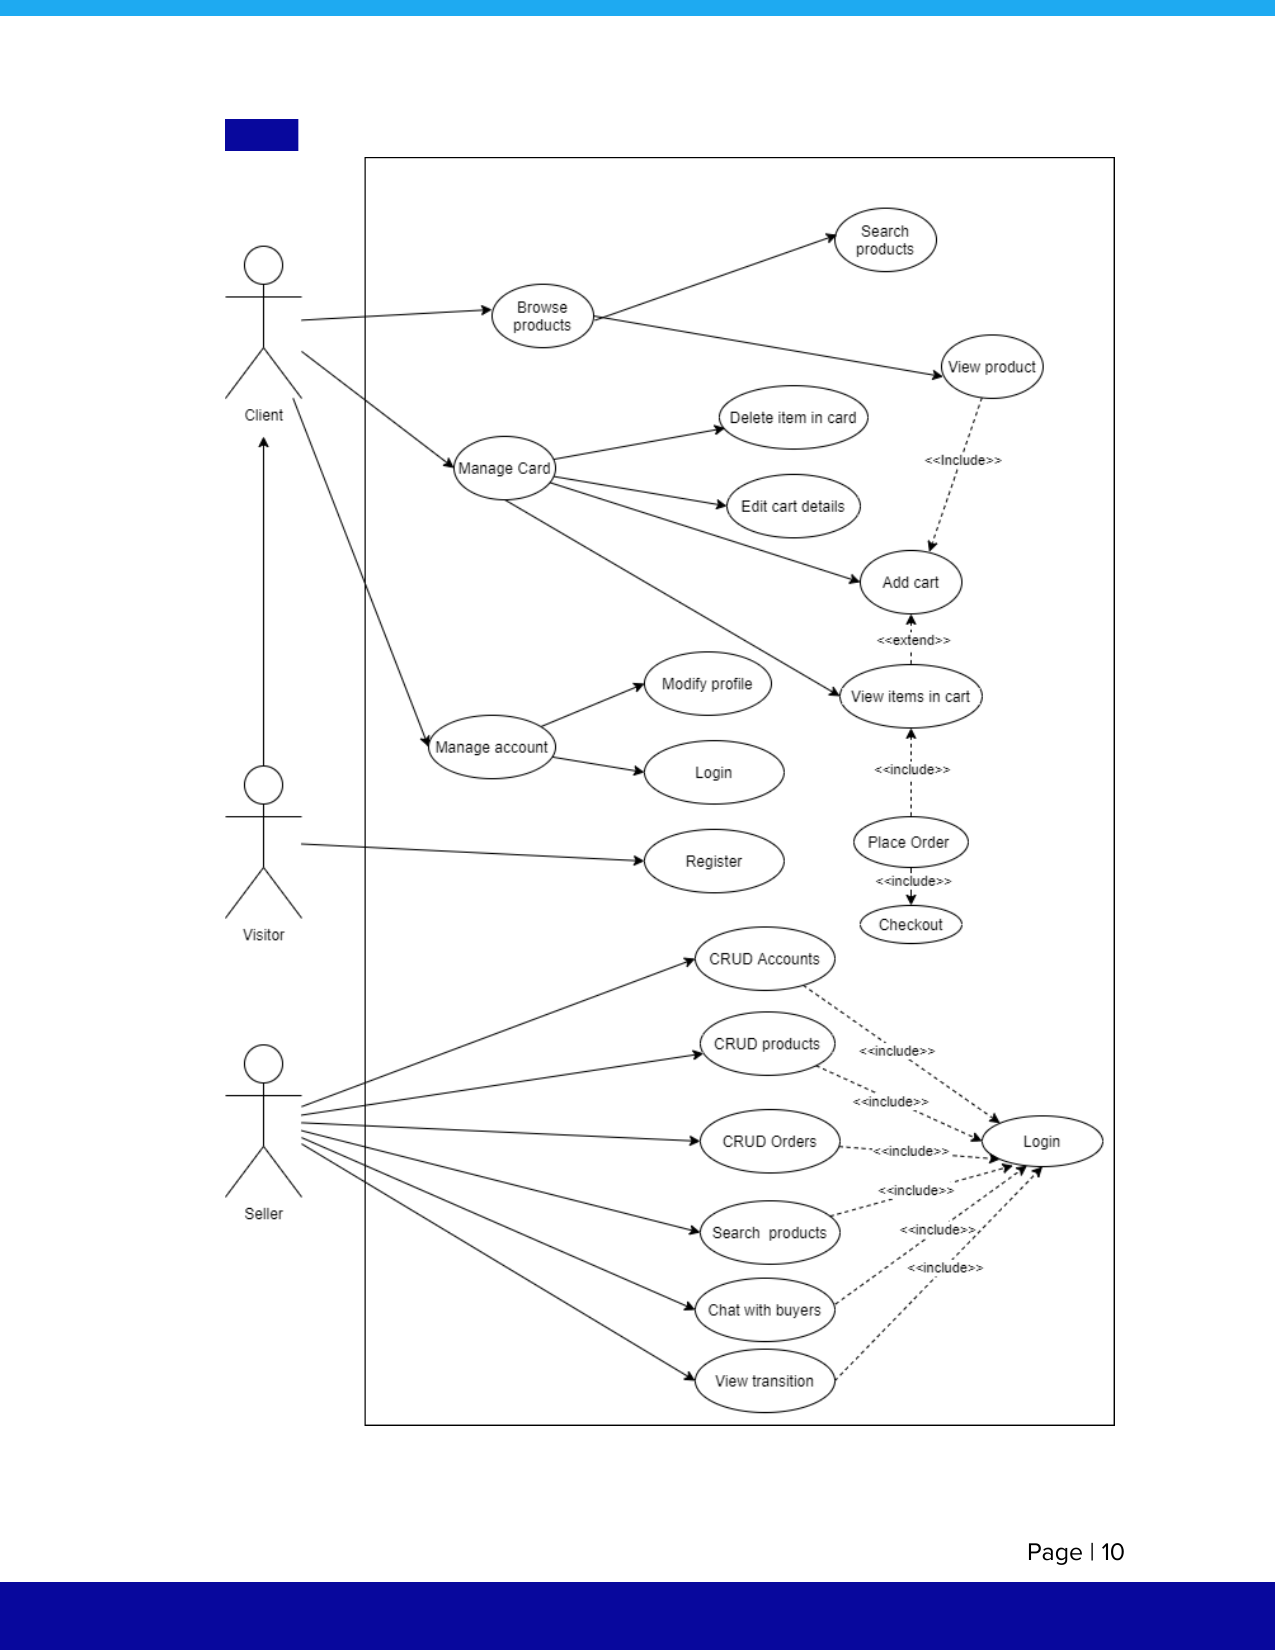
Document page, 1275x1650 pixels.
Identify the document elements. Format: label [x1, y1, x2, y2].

picture [225, 119, 299, 151]
picture [0, 1582, 1275, 1650]
picture [225, 157, 1115, 1426]
picture [0, 0, 1275, 16]
